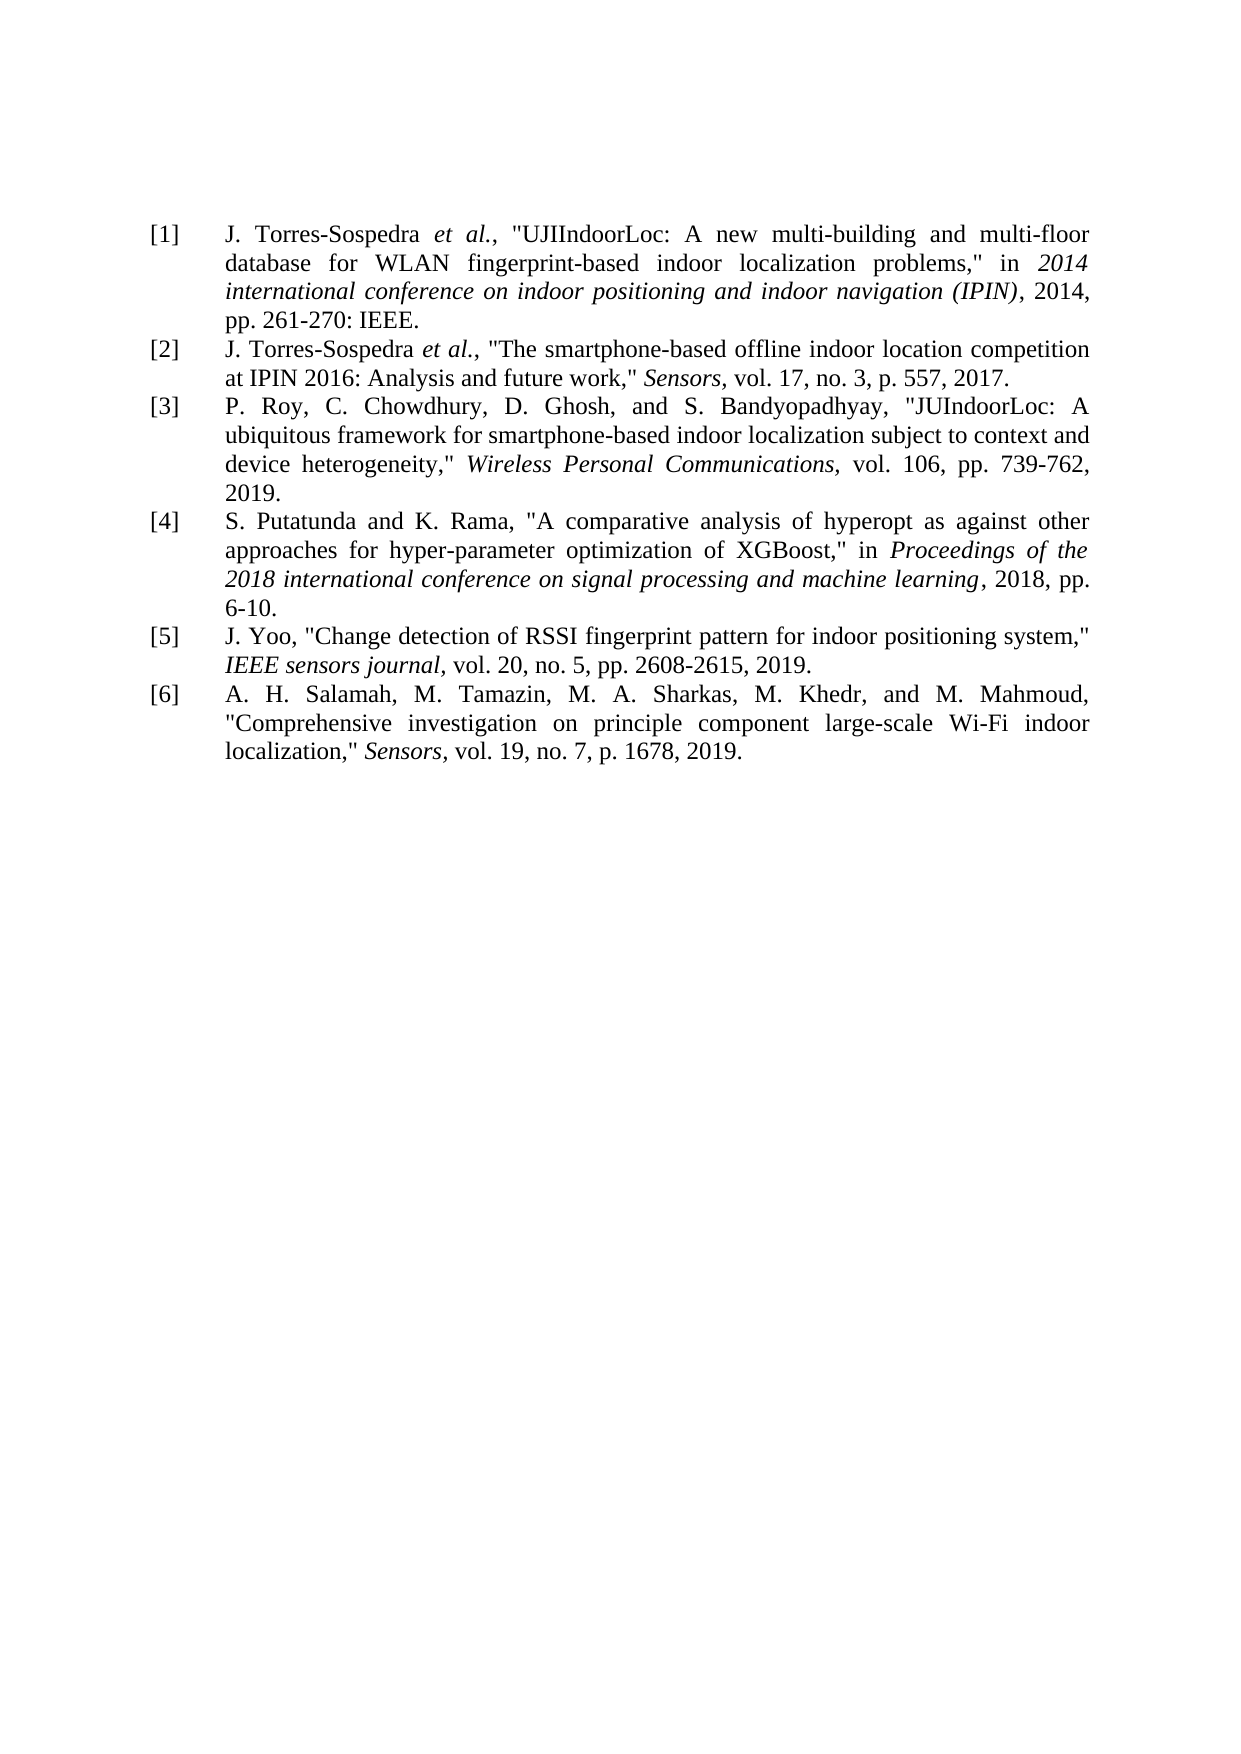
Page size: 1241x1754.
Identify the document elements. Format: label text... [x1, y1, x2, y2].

text [6] A. H. Salamah, M. Tamazin, M. A. Sharkas, M. Khedr, and M. Mahmoud, "Comprehensive investigation on principle component large-scale Wi-Fi indoor localization," Sensors, vol. 19, no. 7, p. 1678, 2019. [150, 679, 1090, 765]
text [2] J. Torres-Sospedra et al., "The smartphone-based offline indoor location competition at IPIN 2016: Analysis and future work," Sensors, vol. 17, no. 3, p. 557, 2017. [150, 334, 1090, 391]
text [1] J. Torres-Sospedra et al., "UJIIndoorLoc: A new multi-building and multi-floor database for WLAN fingerprint-based indoor localization problems," in 2014 international conference on indoor positioning and indoor navigation (IPIN), 2014, pp. 261-270: IEEE. [150, 219, 1090, 334]
text [4] S. Putatunda and K. Rama, "A comparative analysis of hyperopt as against other approaches for hyper-parameter optimization of XGBoost," in Proceedings of the 2018 international conference on signal processing and machine learning, 2018, pp. 6-10. [150, 506, 1090, 621]
text [3] P. Roy, C. Chowdhury, D. Ghosh, and S. Bandyopadhyay, "JUIndoorLoc: A ubiquitous framework for smartphone-based indoor localization subject to context and device heterogeneity," Wireless Personal Communications, vol. 106, pp. 739-762, 2019. [150, 391, 1090, 506]
text [5] J. Yoo, "Change detection of RSSI fingerprint pattern for indoor positioning system," IEEE sensors journal, vol. 20, no. 5, pp. 2608-2615, 2019. [150, 621, 1090, 679]
